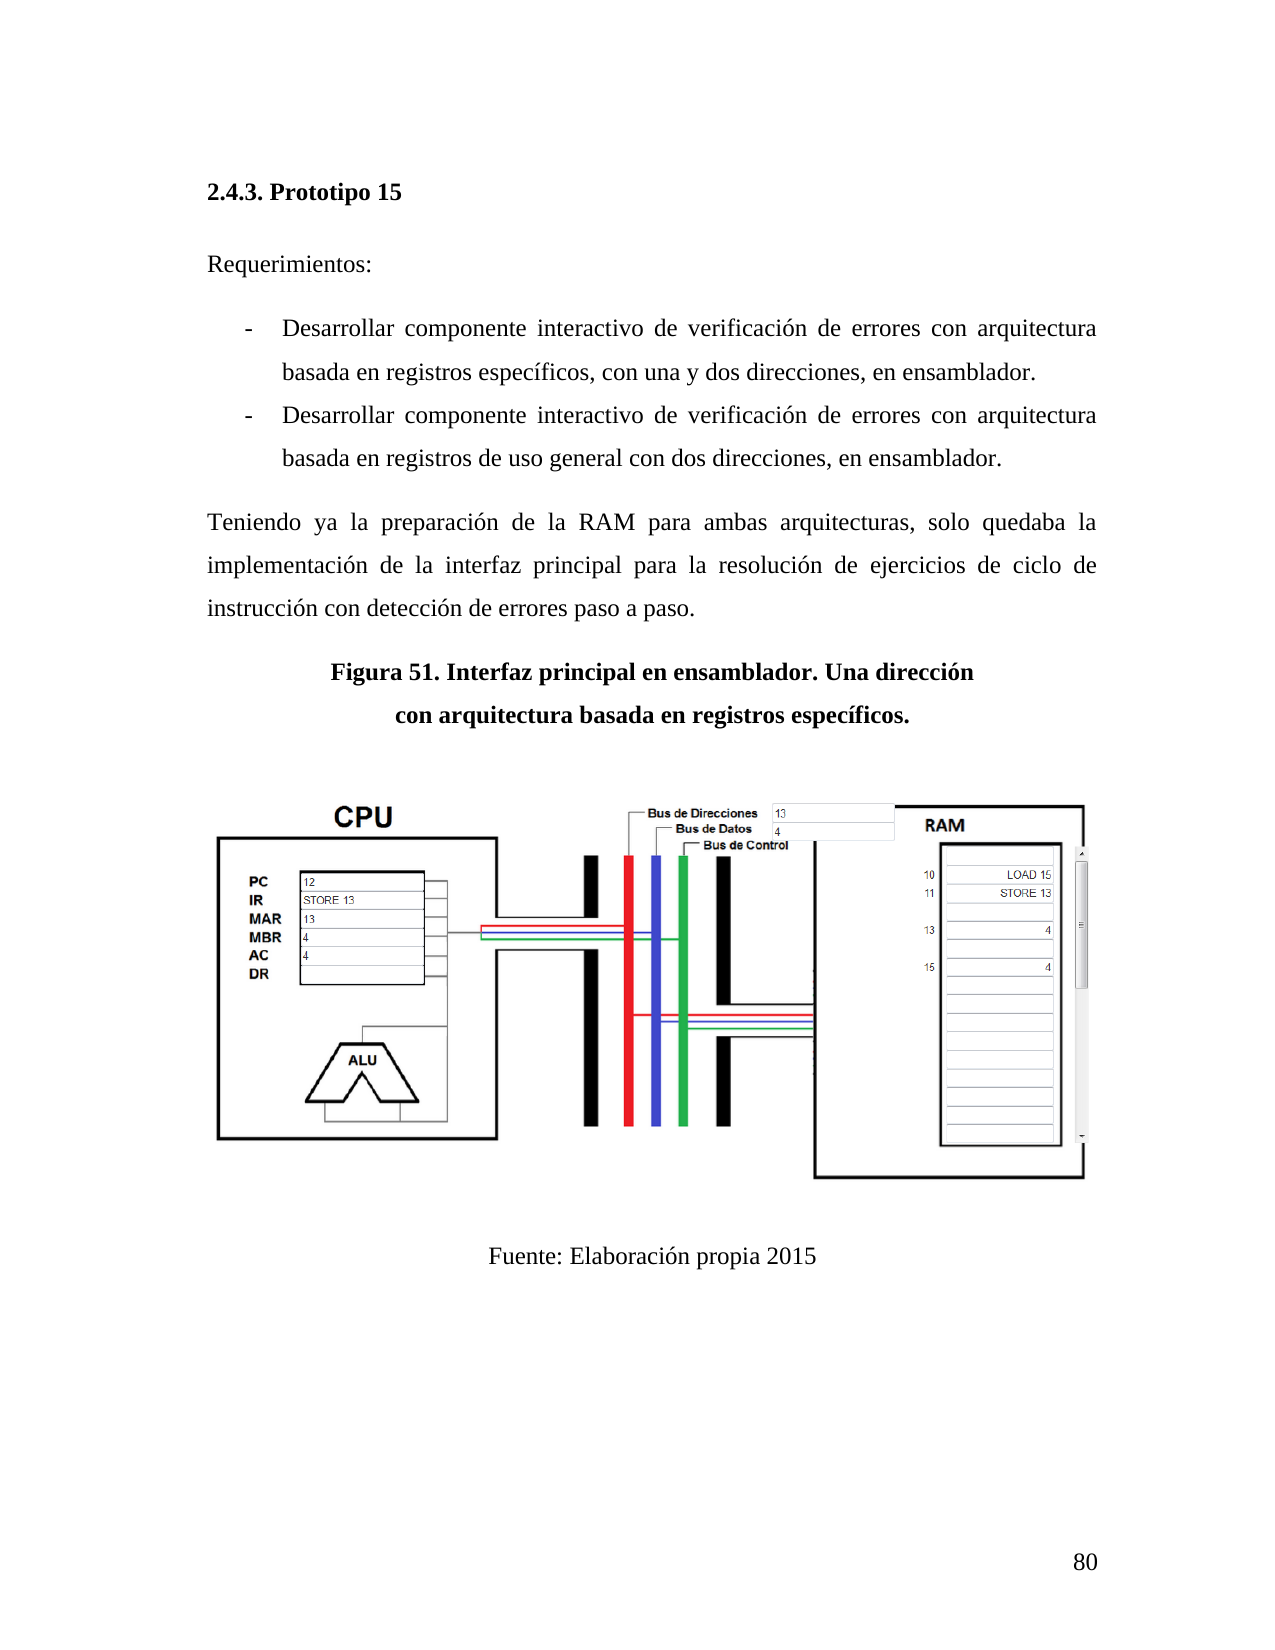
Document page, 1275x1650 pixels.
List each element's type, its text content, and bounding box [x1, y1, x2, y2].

text Figura 51. Interfaz principal en ensamblador. Una dirección [207, 657, 1098, 686]
subtitle 2.4.3. Prototipo 15 [207, 177, 1098, 206]
text Fuente: Elaboración propia 2015 [207, 1241, 1098, 1269]
list Desarrollar componente interactivo de verificación de errores con arquitectura basada en registros de uso general con dos direcciones, en ensamblador. [244, 400, 1098, 472]
list Desarrollar componente interactivo de verificación de errores con arquitectura basada en registros específicos, con una y dos direcciones, en ensamblador. [244, 313, 1098, 385]
text Requerimientos: [207, 249, 1098, 278]
text con arquitectura basada en registros específicos. [207, 700, 1098, 729]
picture [207, 786, 1098, 1184]
text Teniendo ya la preparación de la RAM para ambas arquitecturas, solo quedaba la implementación de la interfaz principal para la resolución de ejercicios de ciclo de instrucción con detección de errores paso a paso. [207, 507, 1098, 622]
